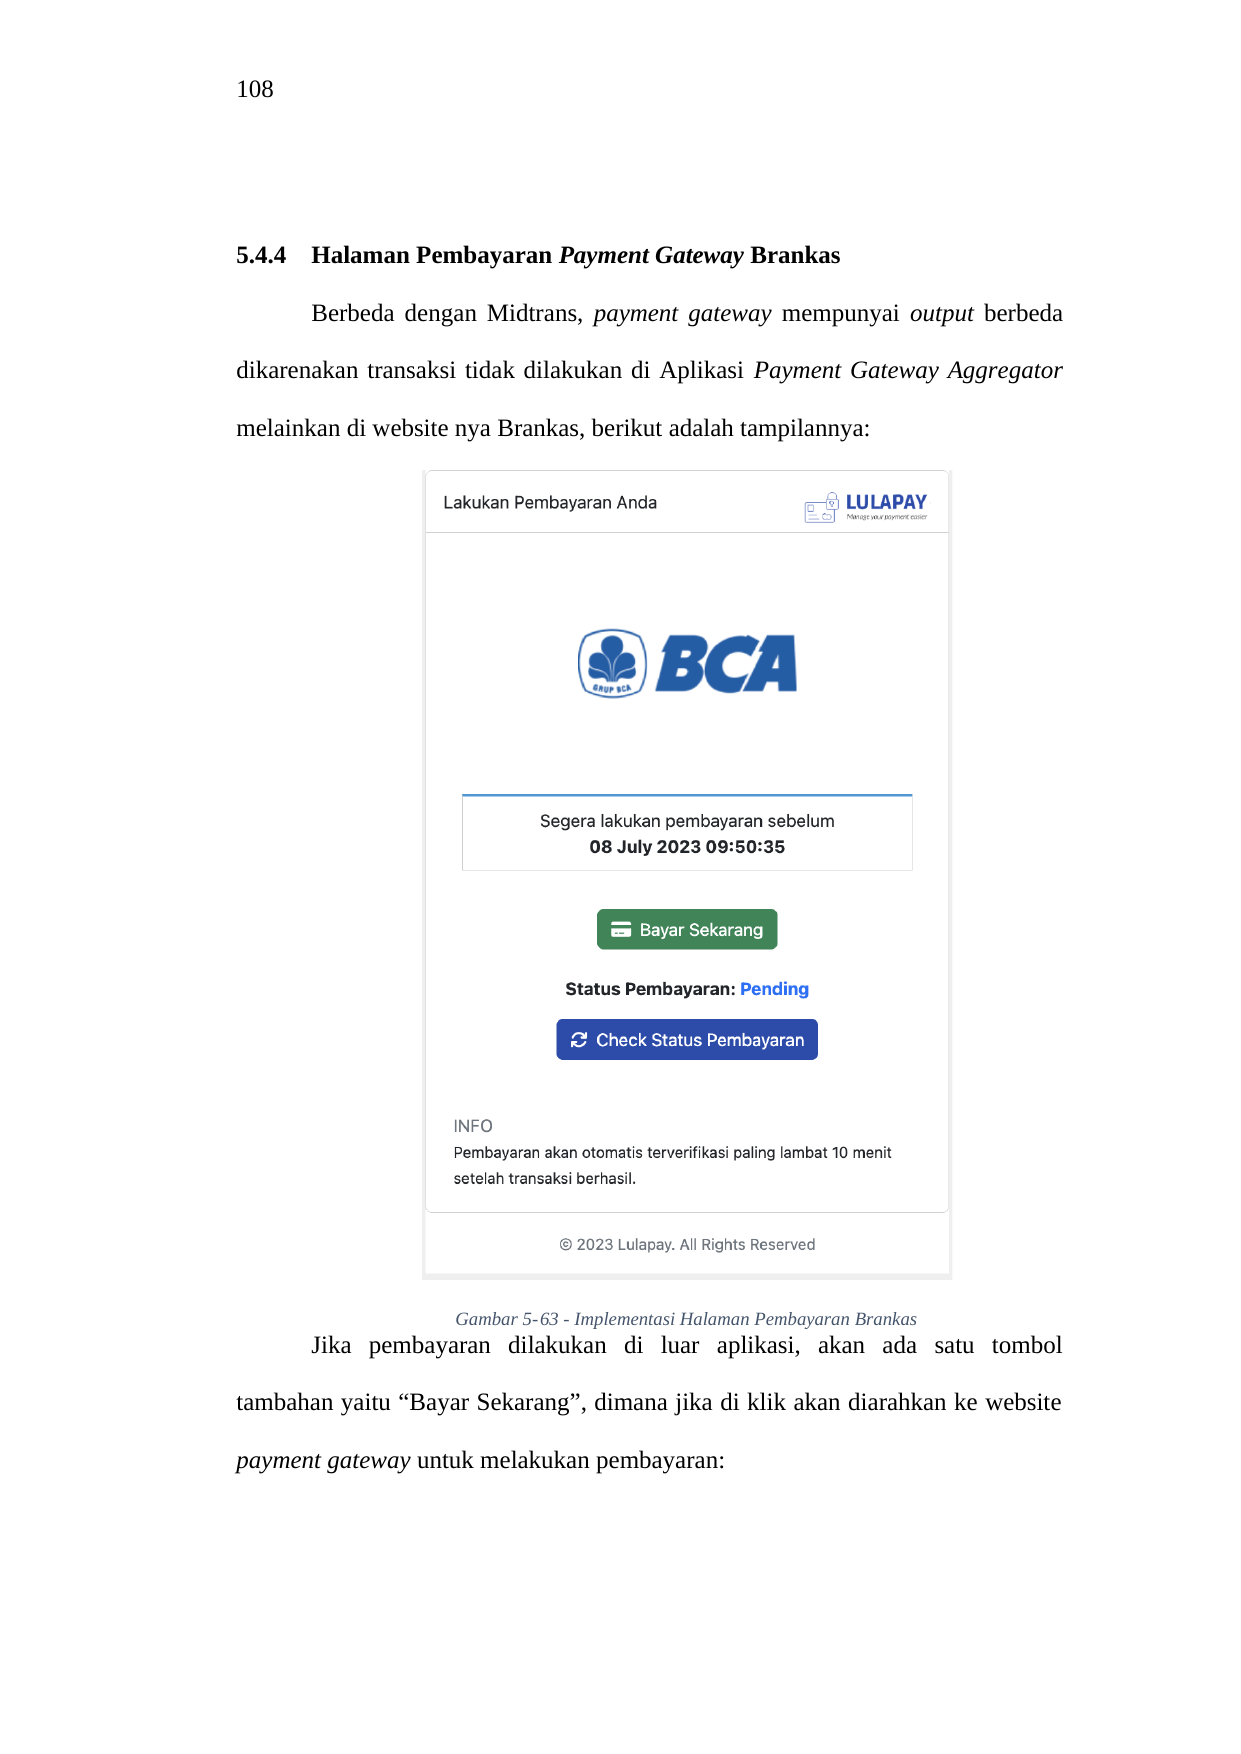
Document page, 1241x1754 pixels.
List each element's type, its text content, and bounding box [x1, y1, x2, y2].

subtitle Halaman Pembayaran Payment Gateway Brankas [236, 240, 1063, 269]
text Berbeda dengan Midtrans, payment gateway mempunyai output berbeda dikarenakan transaksi tidak dilakukan di Aplikasi Payment Gateway Aggregator melainkan di website nya Brankas, berikut adalah tampilannya: [236, 298, 1063, 442]
picture [422, 470, 953, 1280]
text Jika pembayaran dilakukan di luar aplikasi, akan ada satu tombol tambahan yaitu “Bayar Sekarang”, dimana jika di klik akan diarahkan ke website payment gateway untuk melakukan pembayaran: [236, 1330, 1063, 1473]
